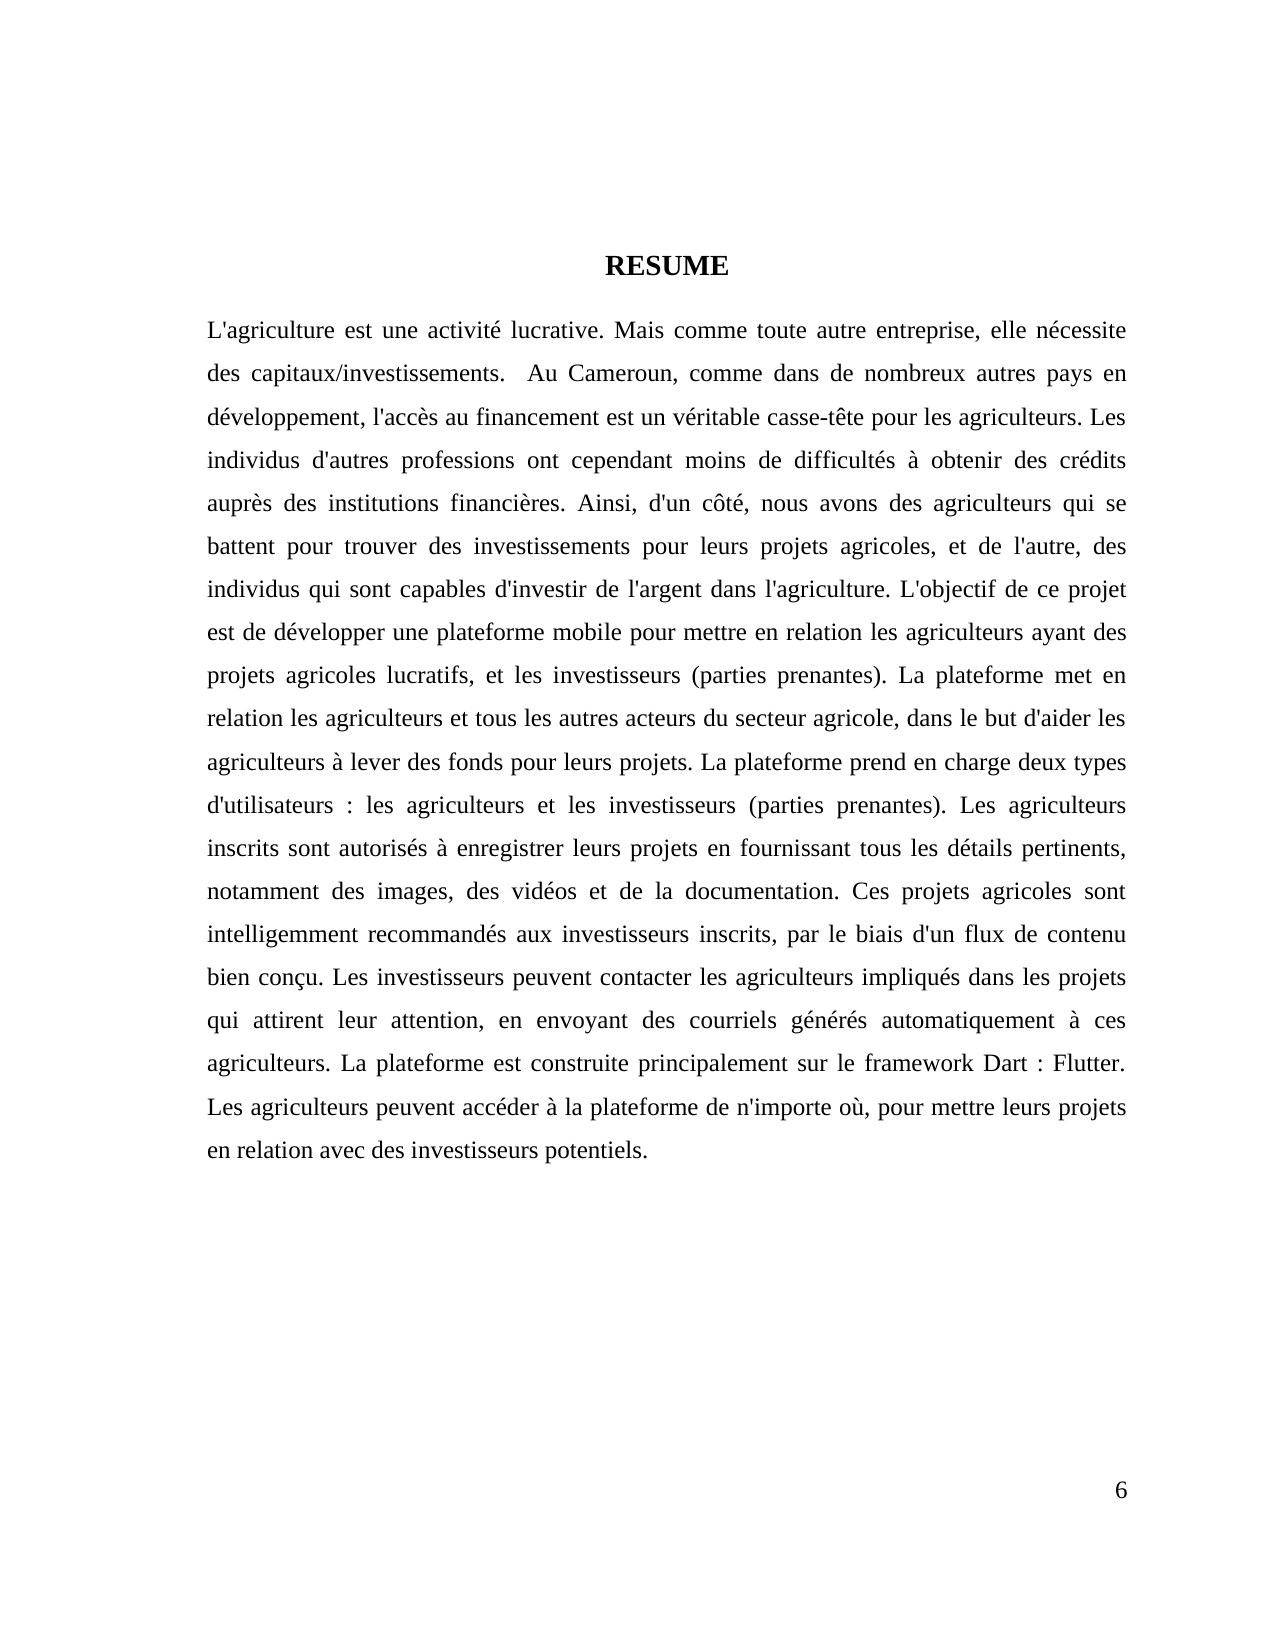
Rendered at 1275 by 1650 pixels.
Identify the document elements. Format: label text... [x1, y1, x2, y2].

subtitle RESUME [207, 248, 1127, 282]
text L'agriculture est une activité lucrative. Mais comme toute autre entreprise, elle nécessite des capitaux/investissements. Au Cameroun, comme dans de nombreux autres pays en développement, l'accès au financement est un véritable casse-tête pour les agriculteurs. Les individus d'autres professions ont cependant moins de difficultés à obtenir des crédits auprès des institutions financières. Ainsi, d'un côté, nous avons des agriculteurs qui se battent pour trouver des investissements pour leurs projets agricoles, et de l'autre, des individus qui sont capables d'investir de l'argent dans l'agriculture. L'objectif de ce projet est de développer une plateforme mobile pour mettre en relation les agriculteurs ayant des projets agricoles lucratifs, et les investisseurs (parties prenantes). La plateforme met en relation les agriculteurs et tous les autres acteurs du secteur agricole, dans le but d'aider les agriculteurs à lever des fonds pour leurs projets. La plateforme prend en charge deux types d'utilisateurs : les agriculteurs et les investisseurs (parties prenantes). Les agriculteurs inscrits sont autorisés à enregistrer leurs projets en fournissant tous les détails pertinents, notamment des images, des vidéos et de la documentation. Ces projets agricoles sont intelligemment recommandés aux investisseurs inscrits, par le biais d'un flux de contenu bien conçu. Les investisseurs peuvent contacter les agriculteurs impliqués dans les projets qui attirent leur attention, en envoyant des courriels générés automatiquement à ces agriculteurs. La plateforme est construite principalement sur le framework Dart : Flutter. Les agriculteurs peuvent accéder à la plateforme de n'importe où, pour mettre leurs projets en relation avec des investisseurs potentiels. [207, 315, 1127, 1163]
